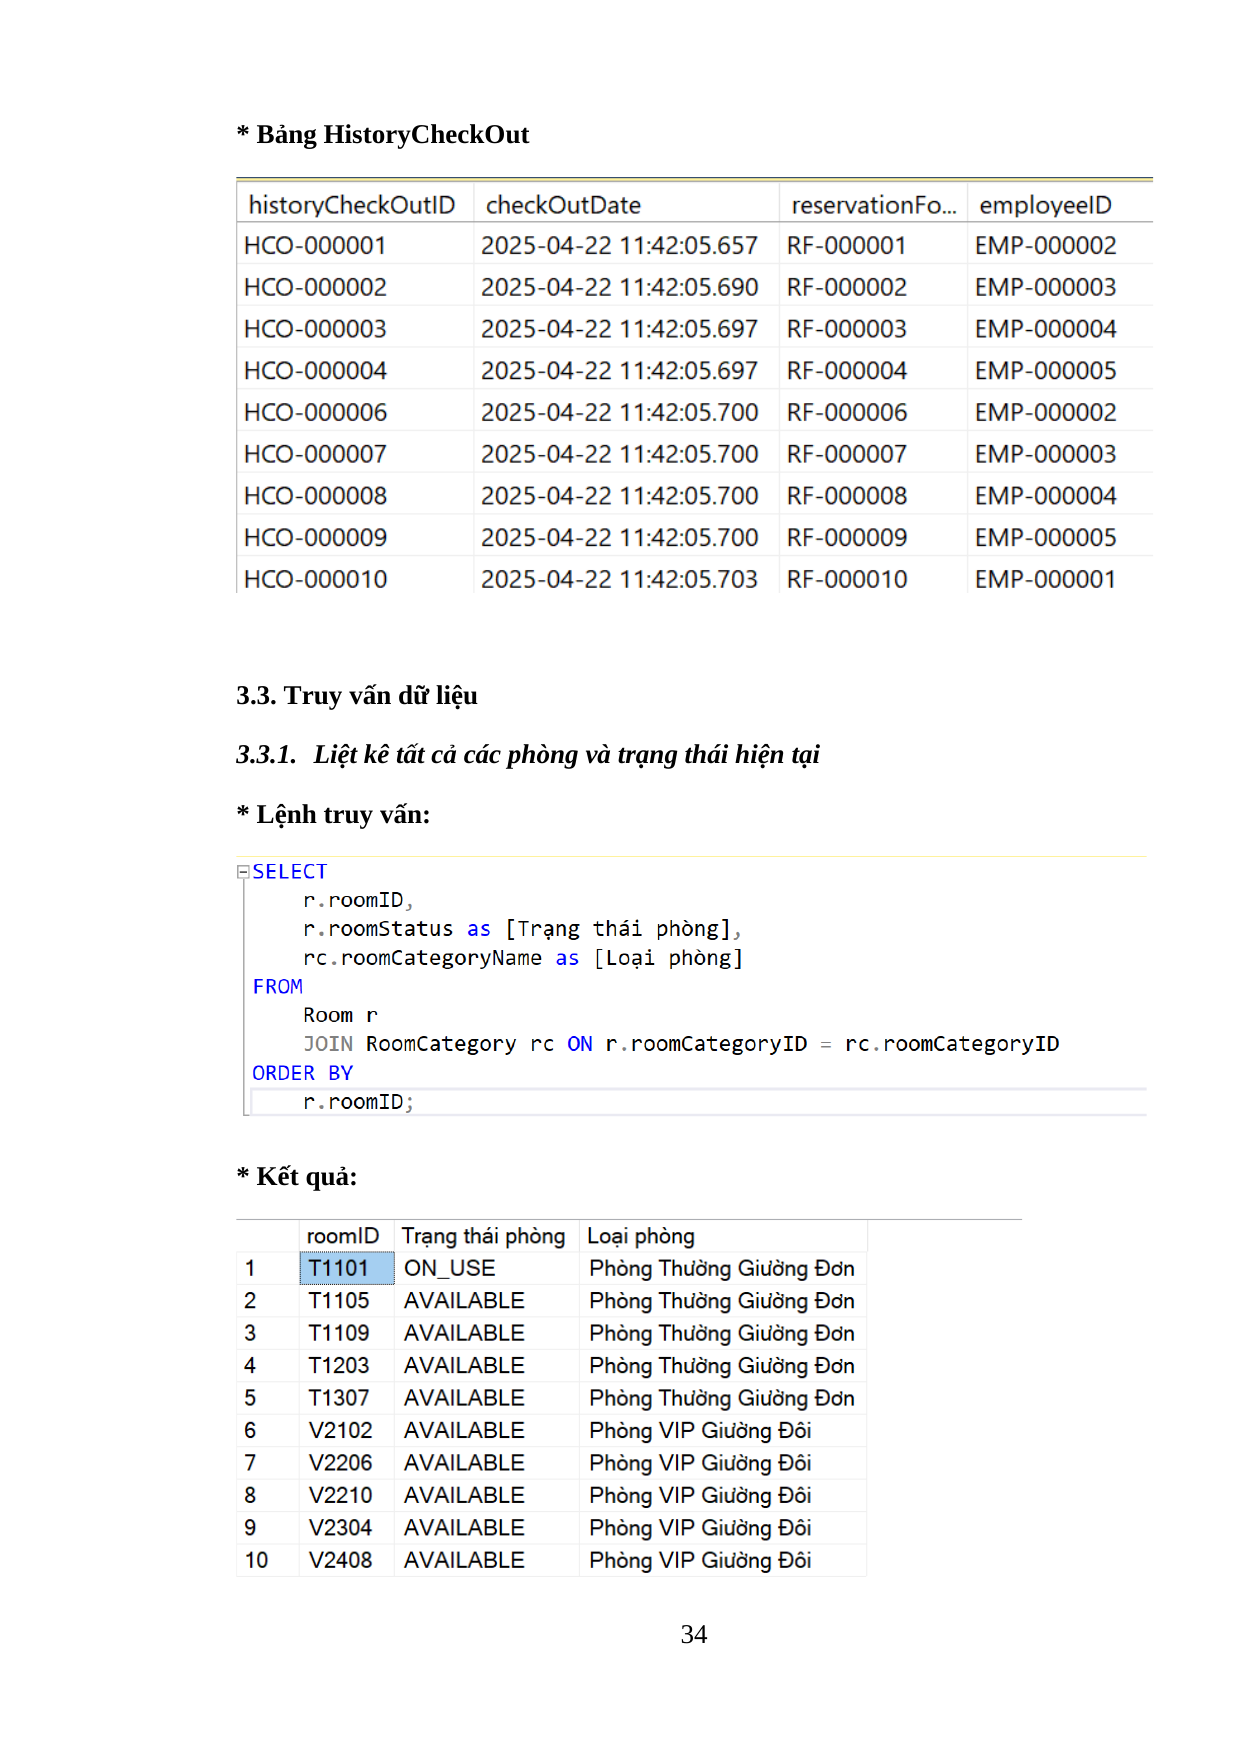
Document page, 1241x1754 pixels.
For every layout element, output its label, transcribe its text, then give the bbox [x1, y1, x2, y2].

text 3.3.1. Liệt kê tất cả các phòng và trạng thái hiện tại [177, 738, 1152, 770]
text * Lệnh truy vấn: [177, 798, 1152, 829]
picture [236, 177, 1154, 593]
text 3.3. Truy vấn dữ liệu [177, 679, 1152, 711]
picture [236, 1218, 1023, 1579]
text * Bảng HistoryCheckOut [177, 118, 1152, 149]
picture [236, 856, 1147, 1132]
text * Kết quả: [177, 1160, 1152, 1191]
